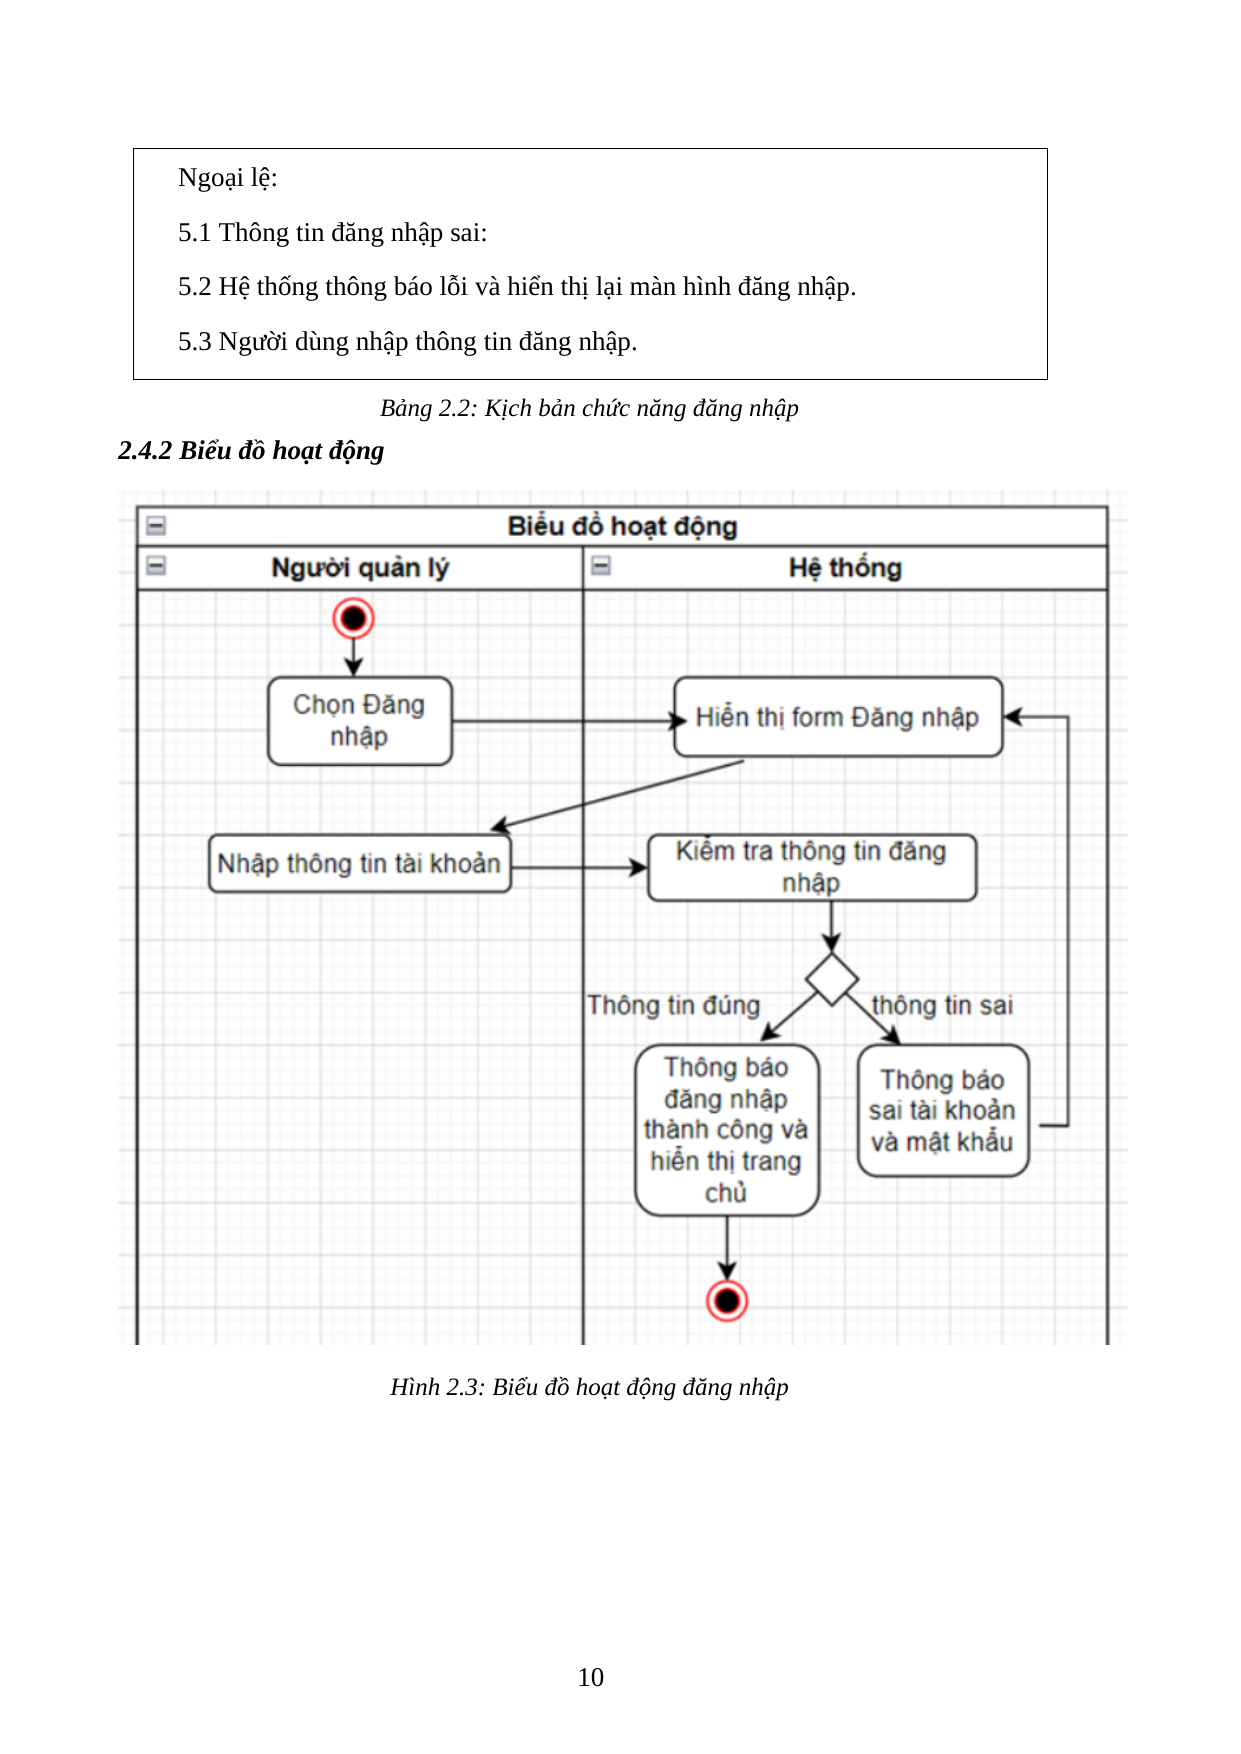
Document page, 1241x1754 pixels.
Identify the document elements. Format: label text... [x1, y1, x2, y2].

picture [118, 490, 1128, 1345]
subtitle Biểu đồ hoạt động [118, 434, 1063, 465]
text Hình 2.3: Biểu đồ hoạt động đăng nhập [118, 1372, 1063, 1401]
table_cell Ngoại lệ: 5.1 Thông tin đăng nhập sai: 5.2 Hệ thống thông báo lỗi và hiển thị lại màn hình đăng nhập. 5.3 Người dùng nhập thông tin đăng nhập. [134, 149, 1047, 379]
text Bảng 2.2: Kịch bản chức năng đăng nhập [118, 393, 1063, 421]
